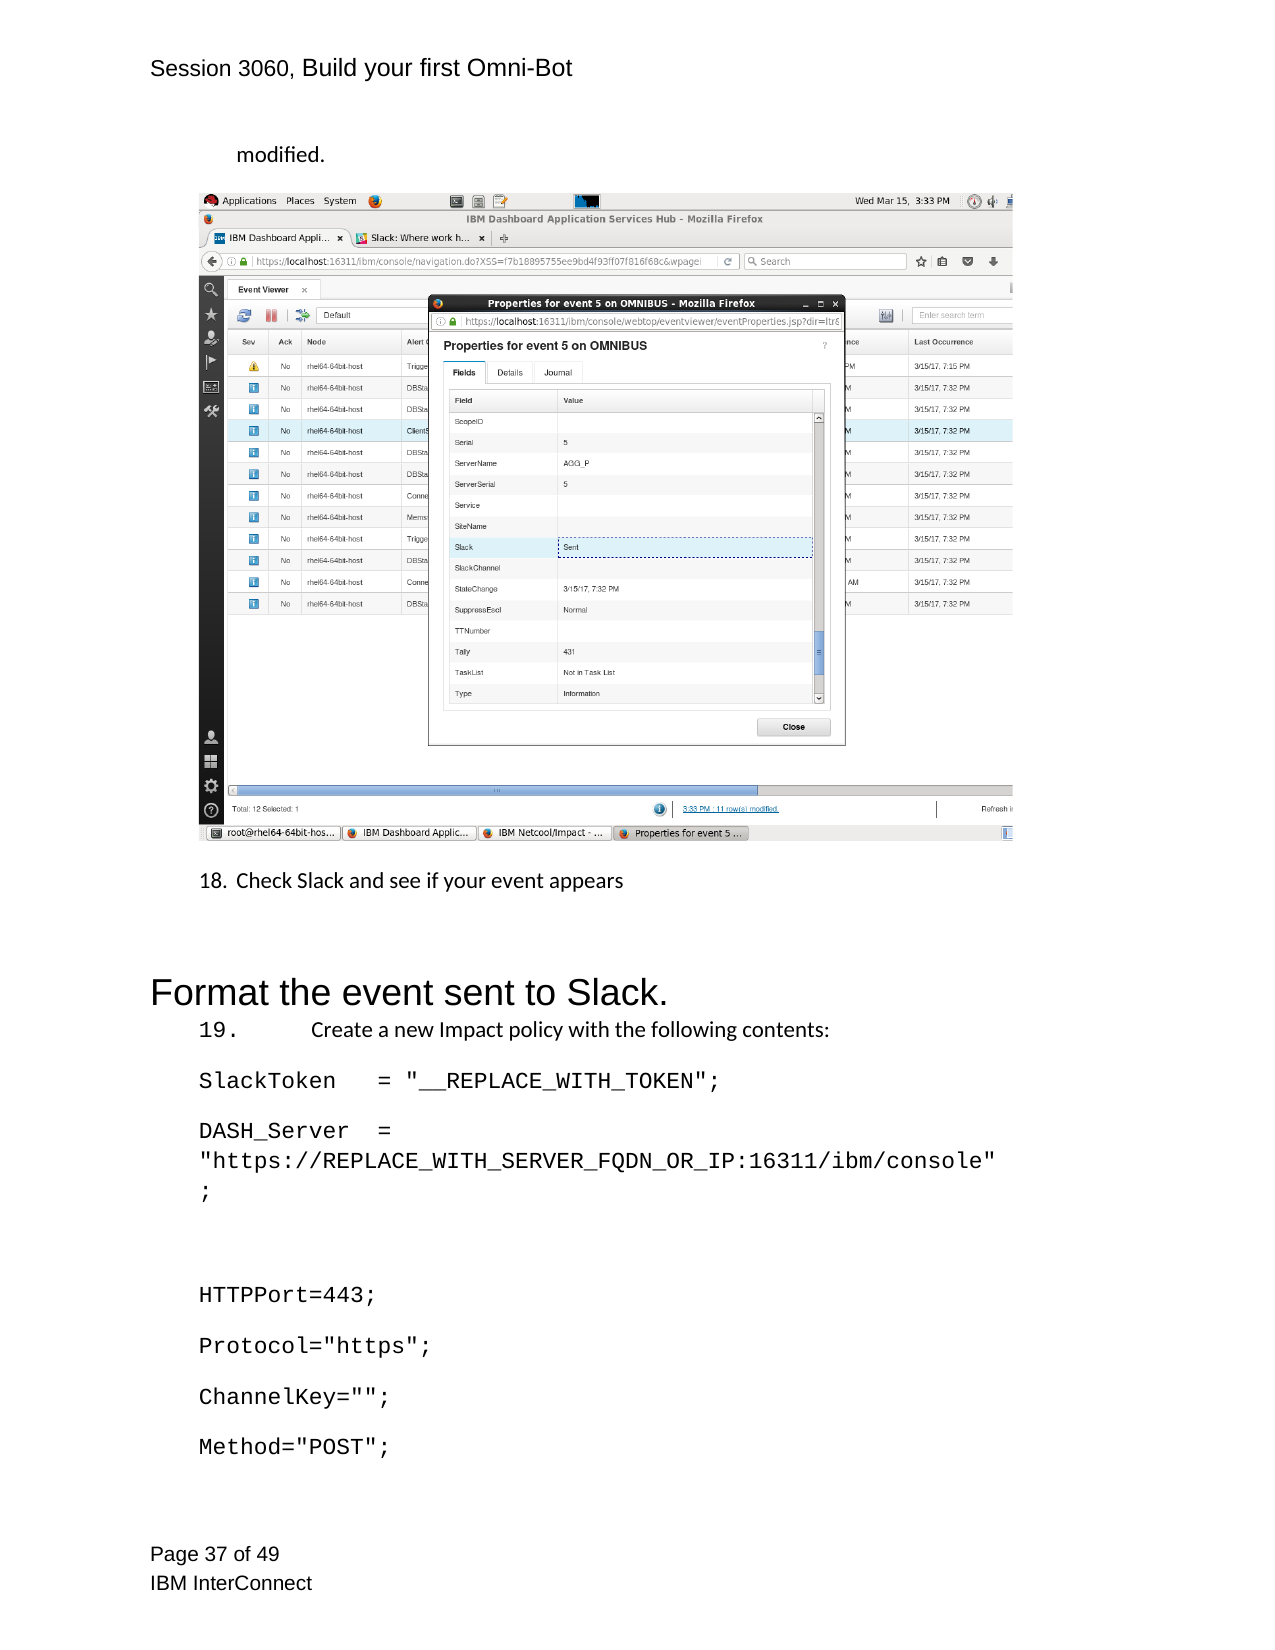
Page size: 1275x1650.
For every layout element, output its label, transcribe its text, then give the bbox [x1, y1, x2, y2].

table_cell Check Slack and see if your event appears [150, 866, 1012, 919]
picture [198, 193, 1013, 841]
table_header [150, 1015, 1012, 1487]
subtitle Format the event sent to Slack. [150, 969, 1110, 1015]
table_cell [150, 194, 1012, 866]
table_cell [150, 141, 1012, 194]
